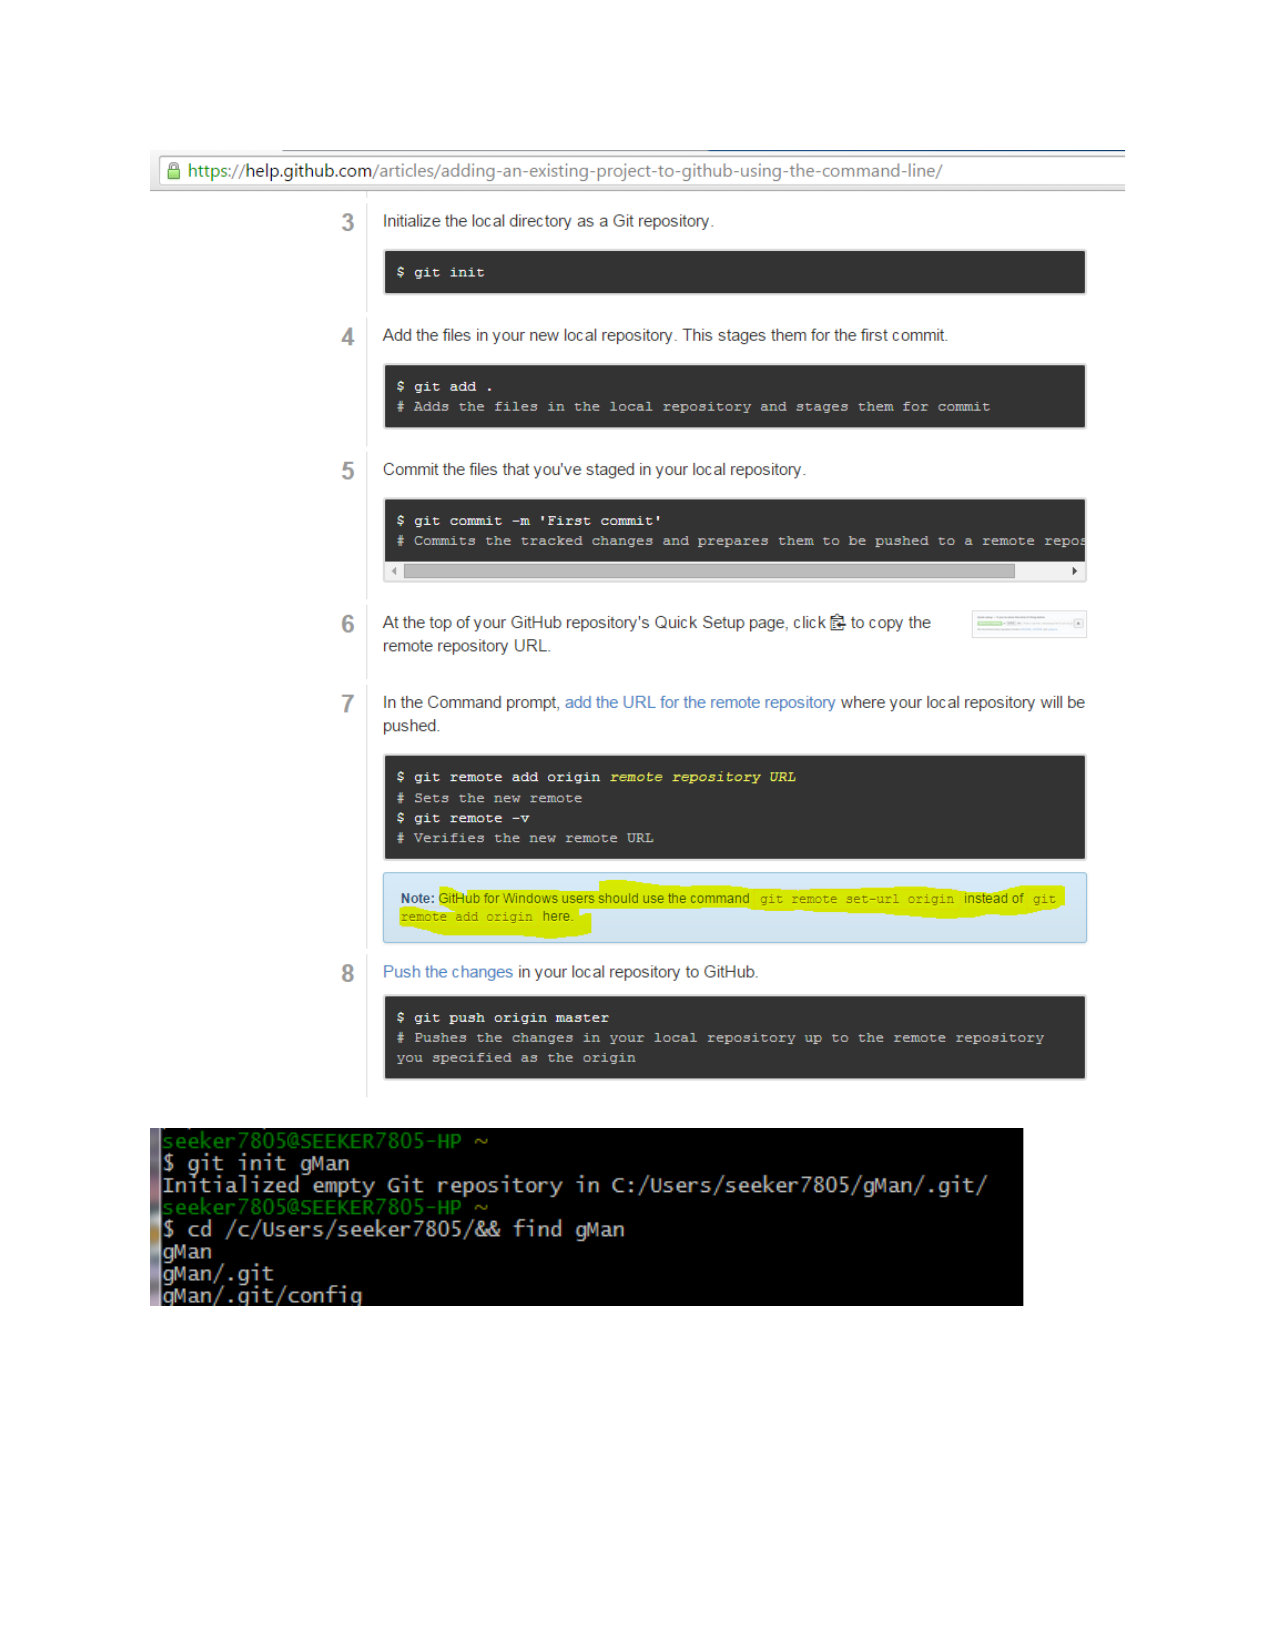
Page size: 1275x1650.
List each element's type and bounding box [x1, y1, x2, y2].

picture [150, 1128, 1024, 1306]
picture [150, 150, 1125, 1104]
